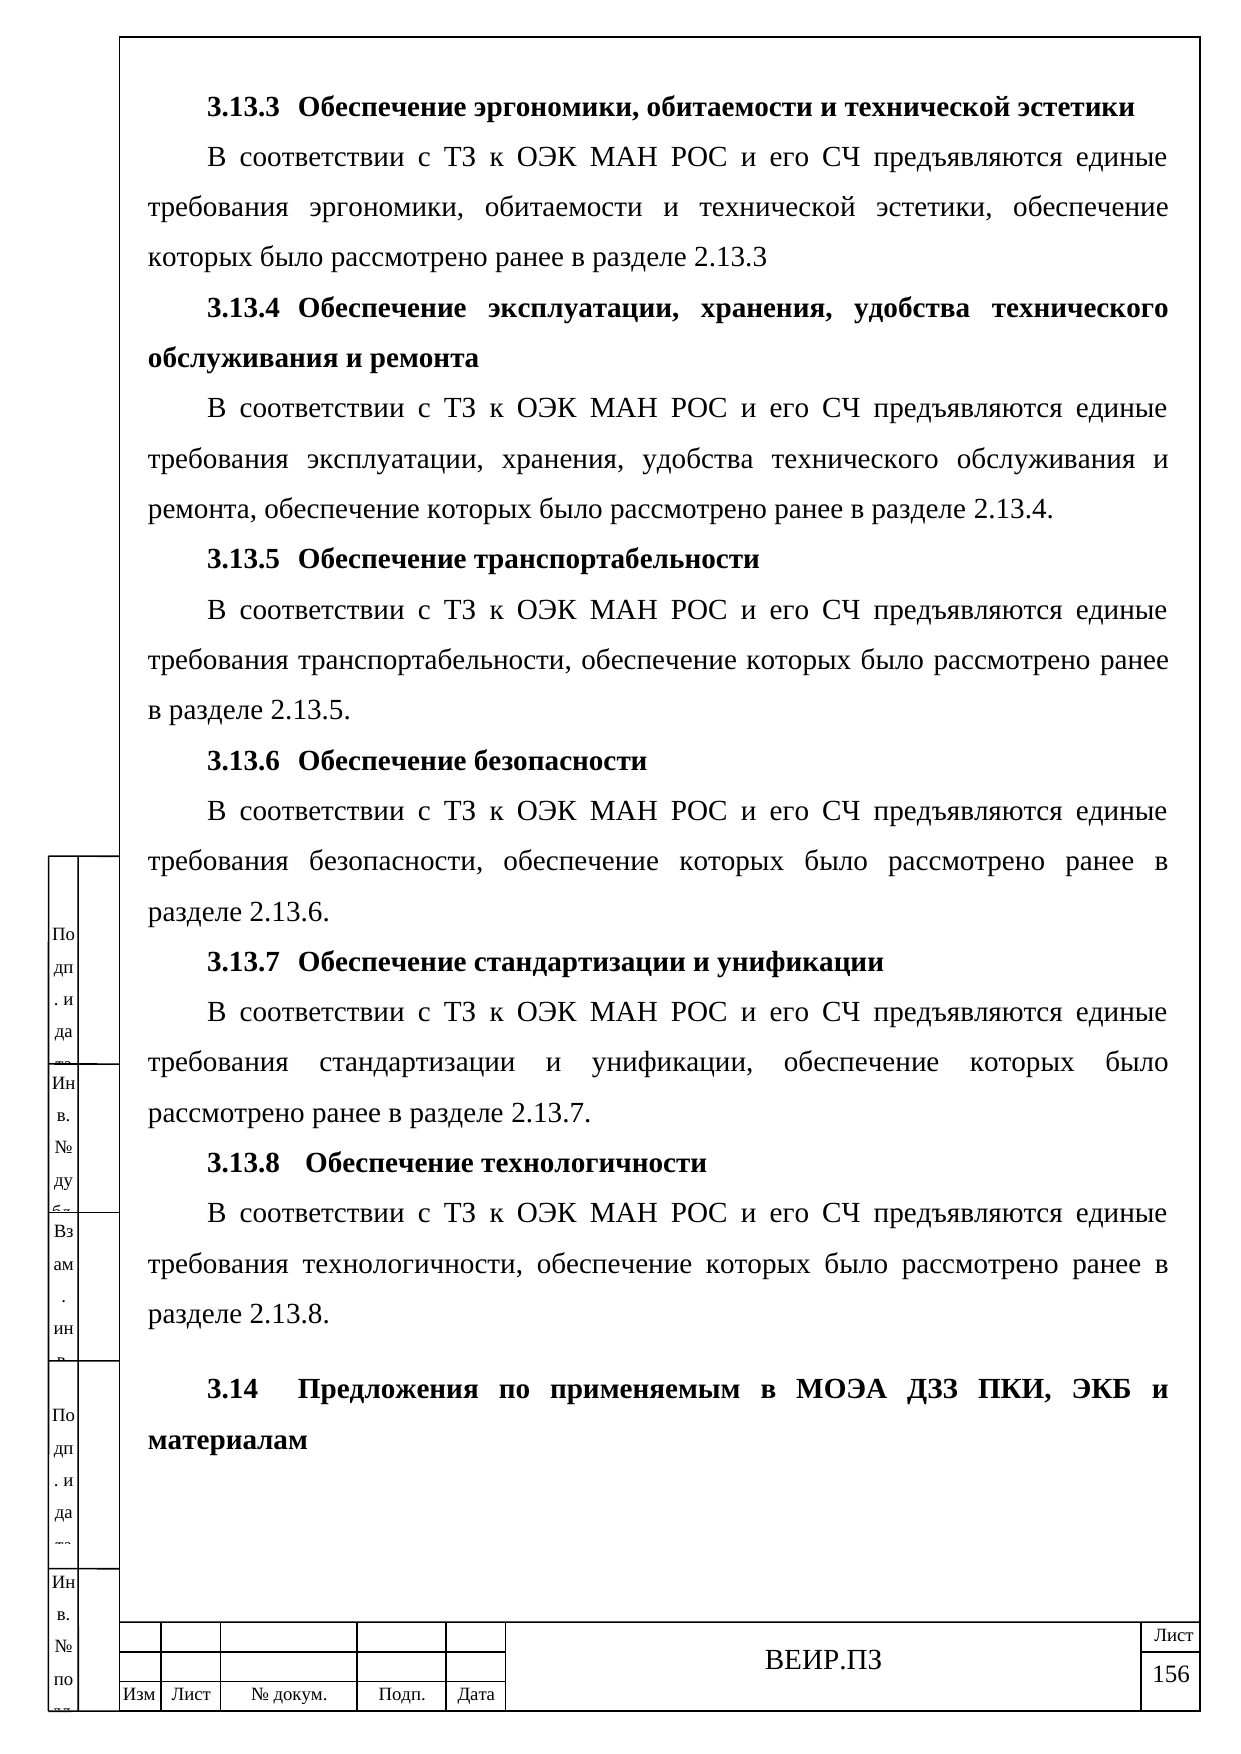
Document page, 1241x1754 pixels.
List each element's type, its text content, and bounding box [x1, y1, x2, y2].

text В соответствии с ТЗ к ОЭК МАН РОС и его СЧ предъявляются единые требования эксплуатации, хранения, удобства технического обслуживания и ремонта, обеспечение которых было рассмотрено ранее в разделе 2.13.4. [148, 391, 1169, 525]
text В соответствии с ТЗ к ОЭК МАН РОС и его СЧ предъявляются единые требования безопасности, обеспечение которых было рассмотрено ранее в разделе 2.13.6. [148, 793, 1169, 927]
text В соответствии с ТЗ к ОЭК МАН РОС и его СЧ предъявляются единые требования технологичности, обеспечение которых было рассмотрено ранее в разделе 2.13.8. [148, 1196, 1169, 1330]
text В соответствии с ТЗ к ОЭК МАН РОС и его СЧ предъявляются единые требования стандартизации и унификации, обеспечение которых было рассмотрено ранее в разделе 2.13.7. [148, 994, 1169, 1128]
text В соответствии с ТЗ к ОЭК МАН РОС и его СЧ предъявляются единые требования эргономики, обитаемости и технической эстетики, обеспечение которых было рассмотрено ранее в разделе 2.13.3 [148, 139, 1169, 273]
subtitle Обеспечение технологичности [148, 1145, 1169, 1179]
subtitle Обеспечение эксплуатации, хранения, удобства технического обслуживания и ремонта [148, 290, 1169, 374]
subtitle Обеспечение стандартизации и унификации [148, 944, 1169, 977]
subtitle Обеспечение транспортабельности [148, 541, 1169, 575]
subtitle Предложения по применяемым в МОЭА ДЗЗ ПКИ, ЭКБ и материалам [148, 1371, 1169, 1455]
subtitle Обеспечение эргономики, обитаемости и технической эстетики [148, 89, 1169, 122]
subtitle Обеспечение безопасности [148, 743, 1169, 776]
text В соответствии с ТЗ к ОЭК МАН РОС и его СЧ предъявляются единые требования транспортабельности, обеспечение которых было рассмотрено ранее в разделе 2.13.5. [148, 592, 1169, 726]
